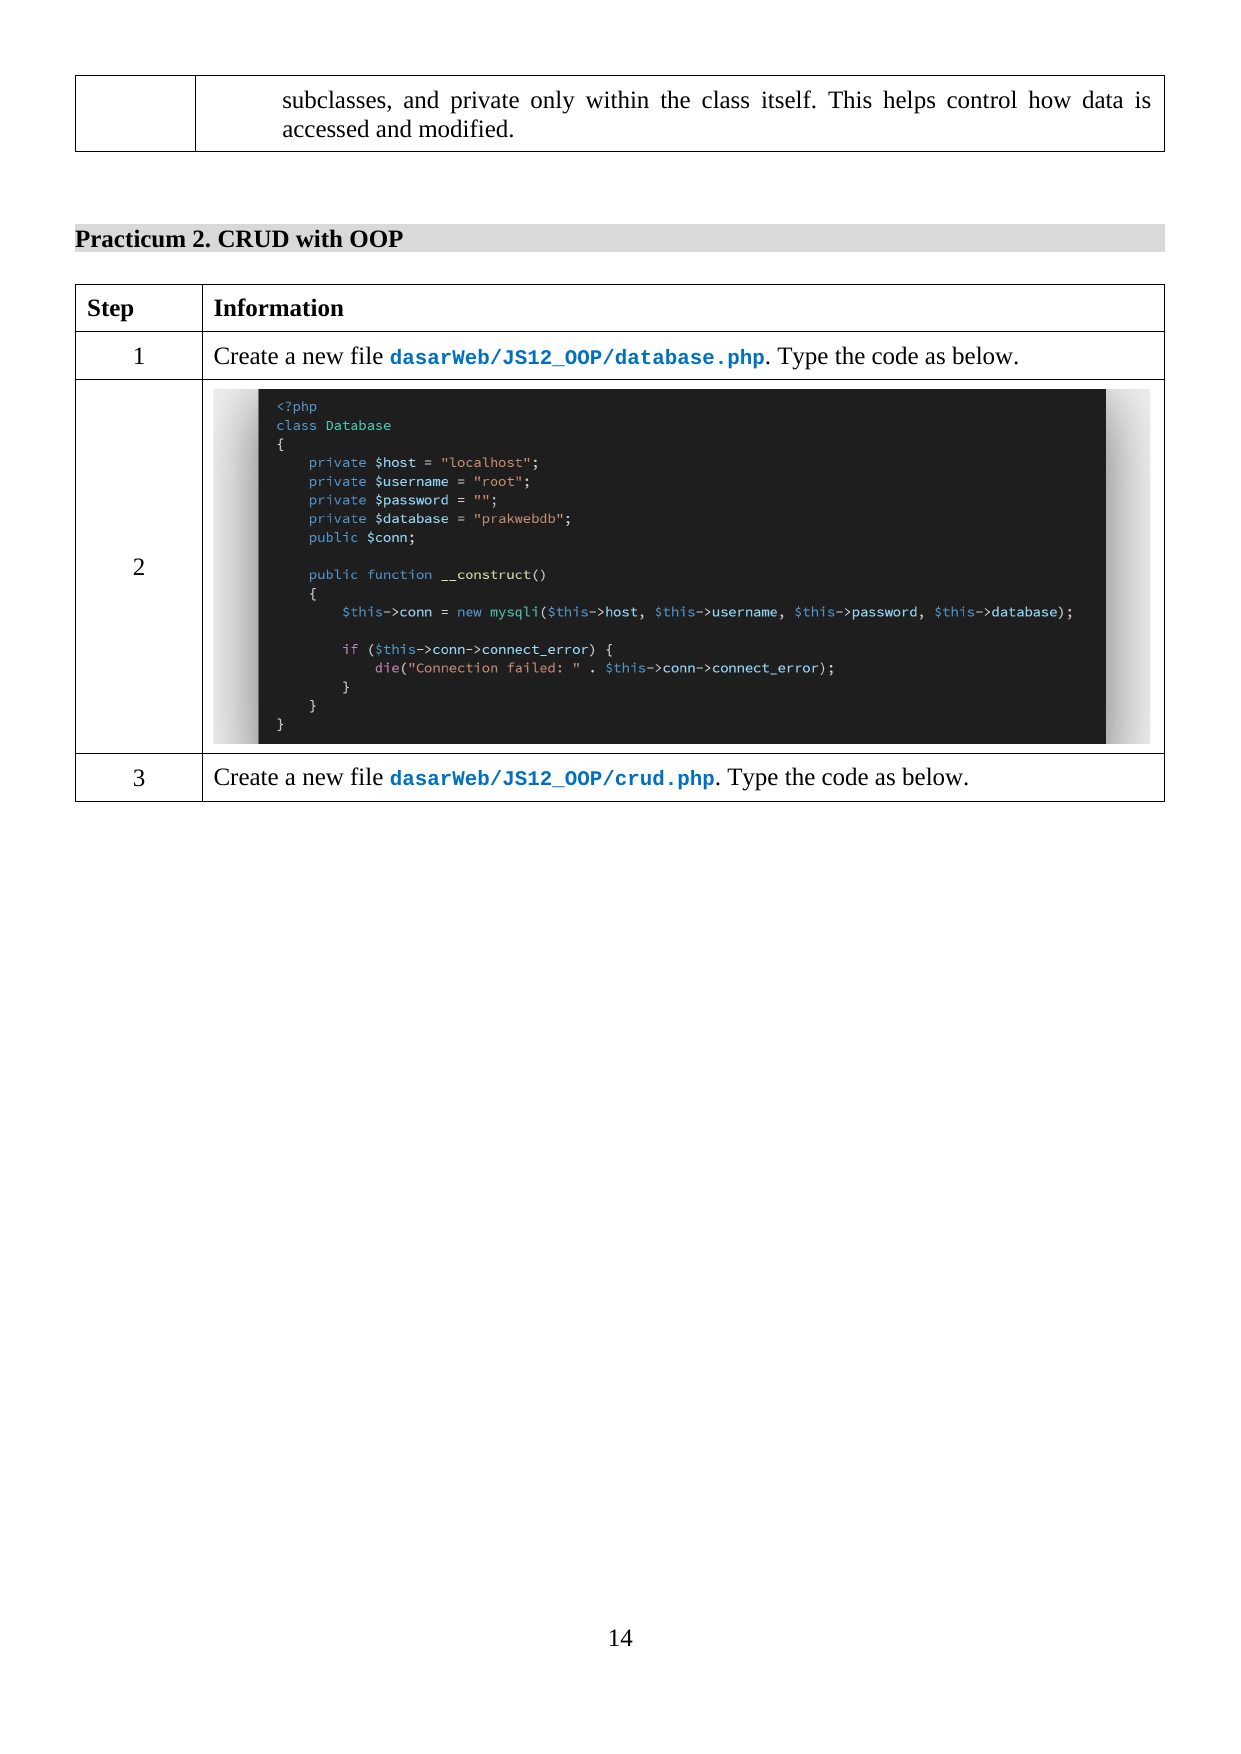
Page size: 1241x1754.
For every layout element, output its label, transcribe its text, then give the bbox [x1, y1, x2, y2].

table_cell 12 [76, 76, 195, 151]
table_cell Create a new file dasarWeb/JS12_OOP/database.php. Type the code as below. [203, 332, 1164, 379]
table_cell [196, 76, 1164, 151]
table_header Information [203, 285, 1164, 331]
table_cell [203, 380, 1164, 752]
picture [213, 389, 1151, 744]
text Practicum 2. CRUD with OOP [217, 224, 1165, 252]
table_cell Create a new file dasarWeb/JS12_OOP/crud.php. Type the code as below. [203, 754, 1164, 801]
table_cell 1 [76, 332, 202, 379]
table_cell 2 [76, 380, 202, 752]
table_cell 3 [76, 754, 202, 801]
table_header Step [76, 285, 202, 331]
